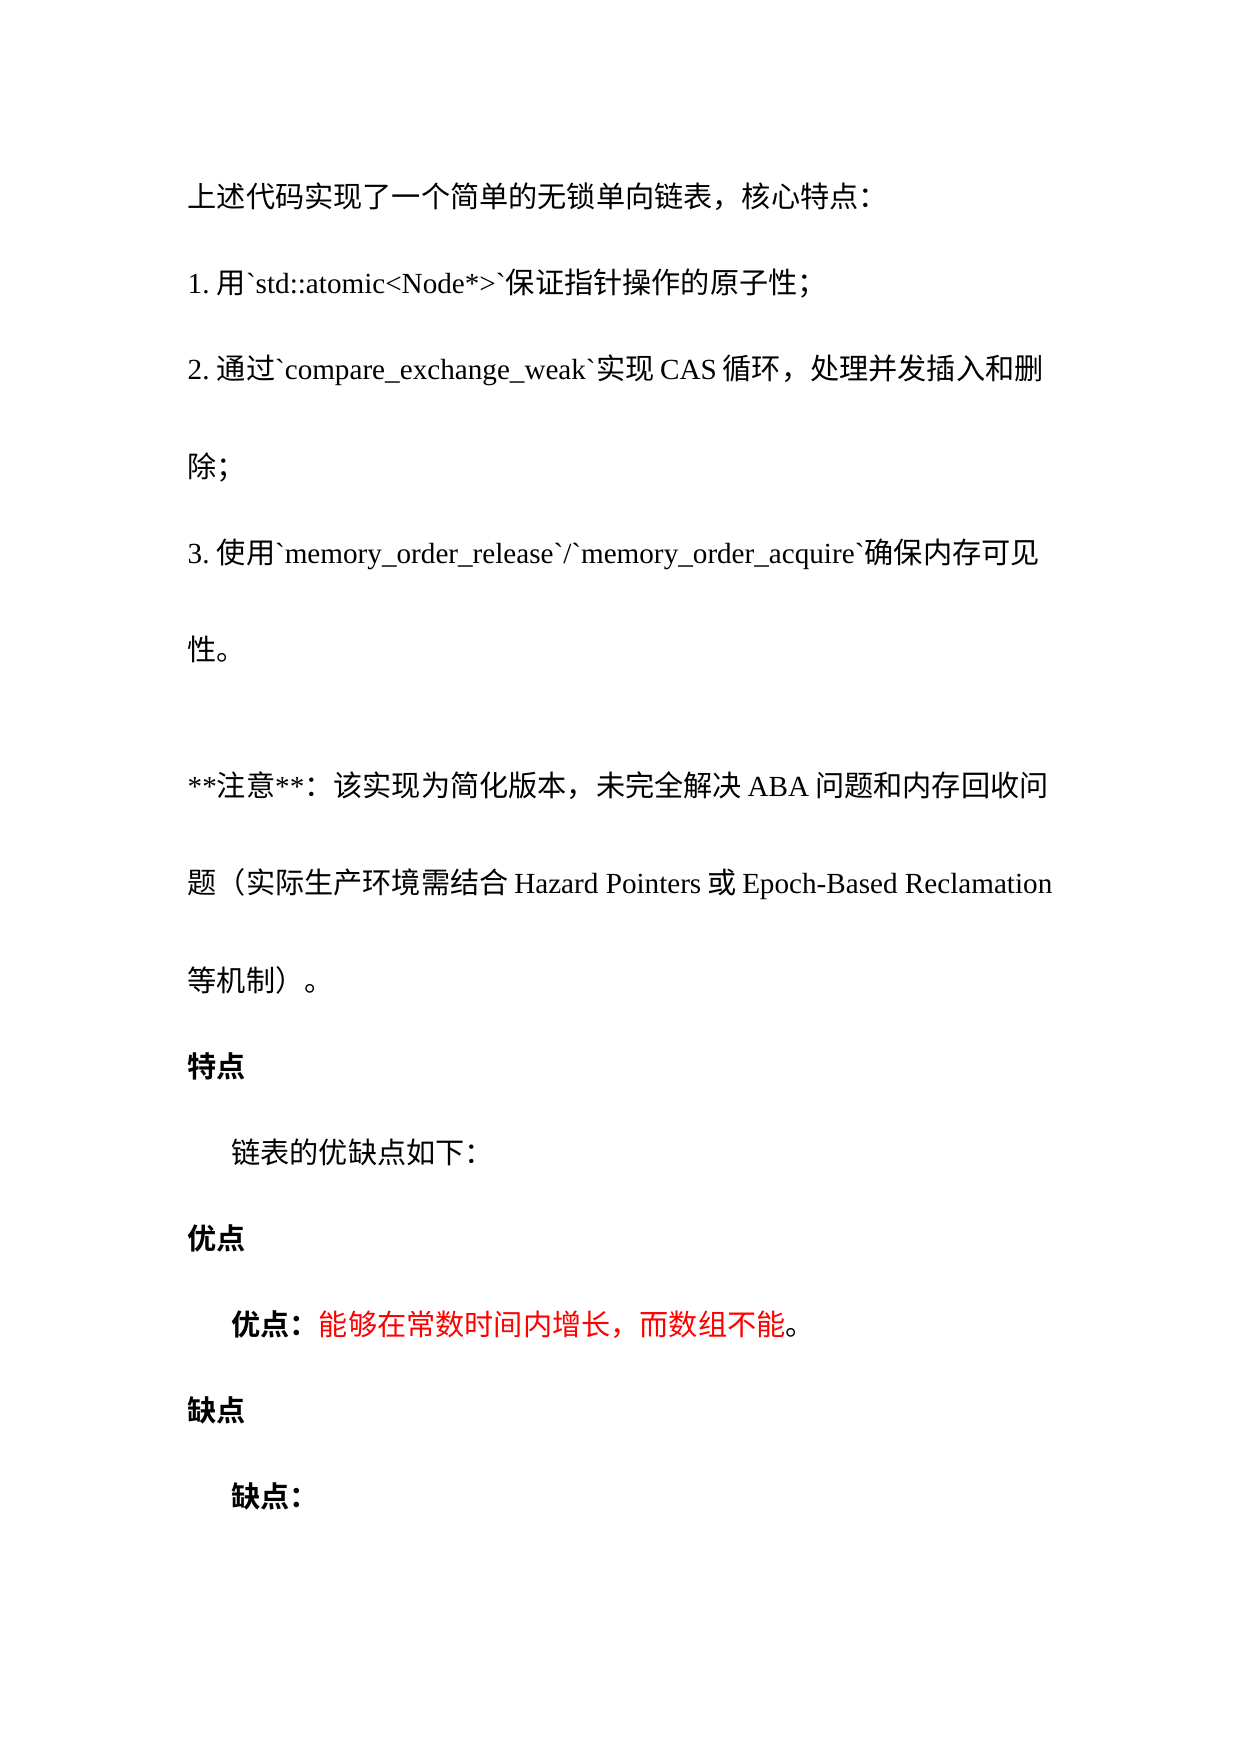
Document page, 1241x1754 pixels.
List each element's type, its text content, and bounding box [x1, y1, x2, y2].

text 缺点： [187, 1463, 1053, 1528]
text 链表的优缺点如下： [187, 1118, 1053, 1183]
subtitle 优点 [187, 1204, 1053, 1269]
text 优点：能够在常数时间内增长，而数组不能。 [187, 1290, 1053, 1355]
text 3. 使用`memory_order_release`/`memory_order_acquire`确保内存可见性。 [187, 518, 1053, 680]
text 2. 通过`compare_exchange_weak`实现CAS循环，处理并发插入和删除； [187, 334, 1053, 497]
subtitle 缺点 [187, 1377, 1053, 1442]
text 上述代码实现了一个简单的无锁单向链表，核心特点： [187, 162, 1053, 227]
subtitle 特点 [187, 1032, 1053, 1097]
text **注意**：该实现为简化版本，未完全解决ABA问题和内存回收问题（实际生产环境需结合Hazard Pointers或Epoch-Based Reclamation等机制）。 [187, 751, 1053, 1011]
text 1. 用`std::atomic<Node*>`保证指针操作的原子性； [187, 248, 1053, 313]
